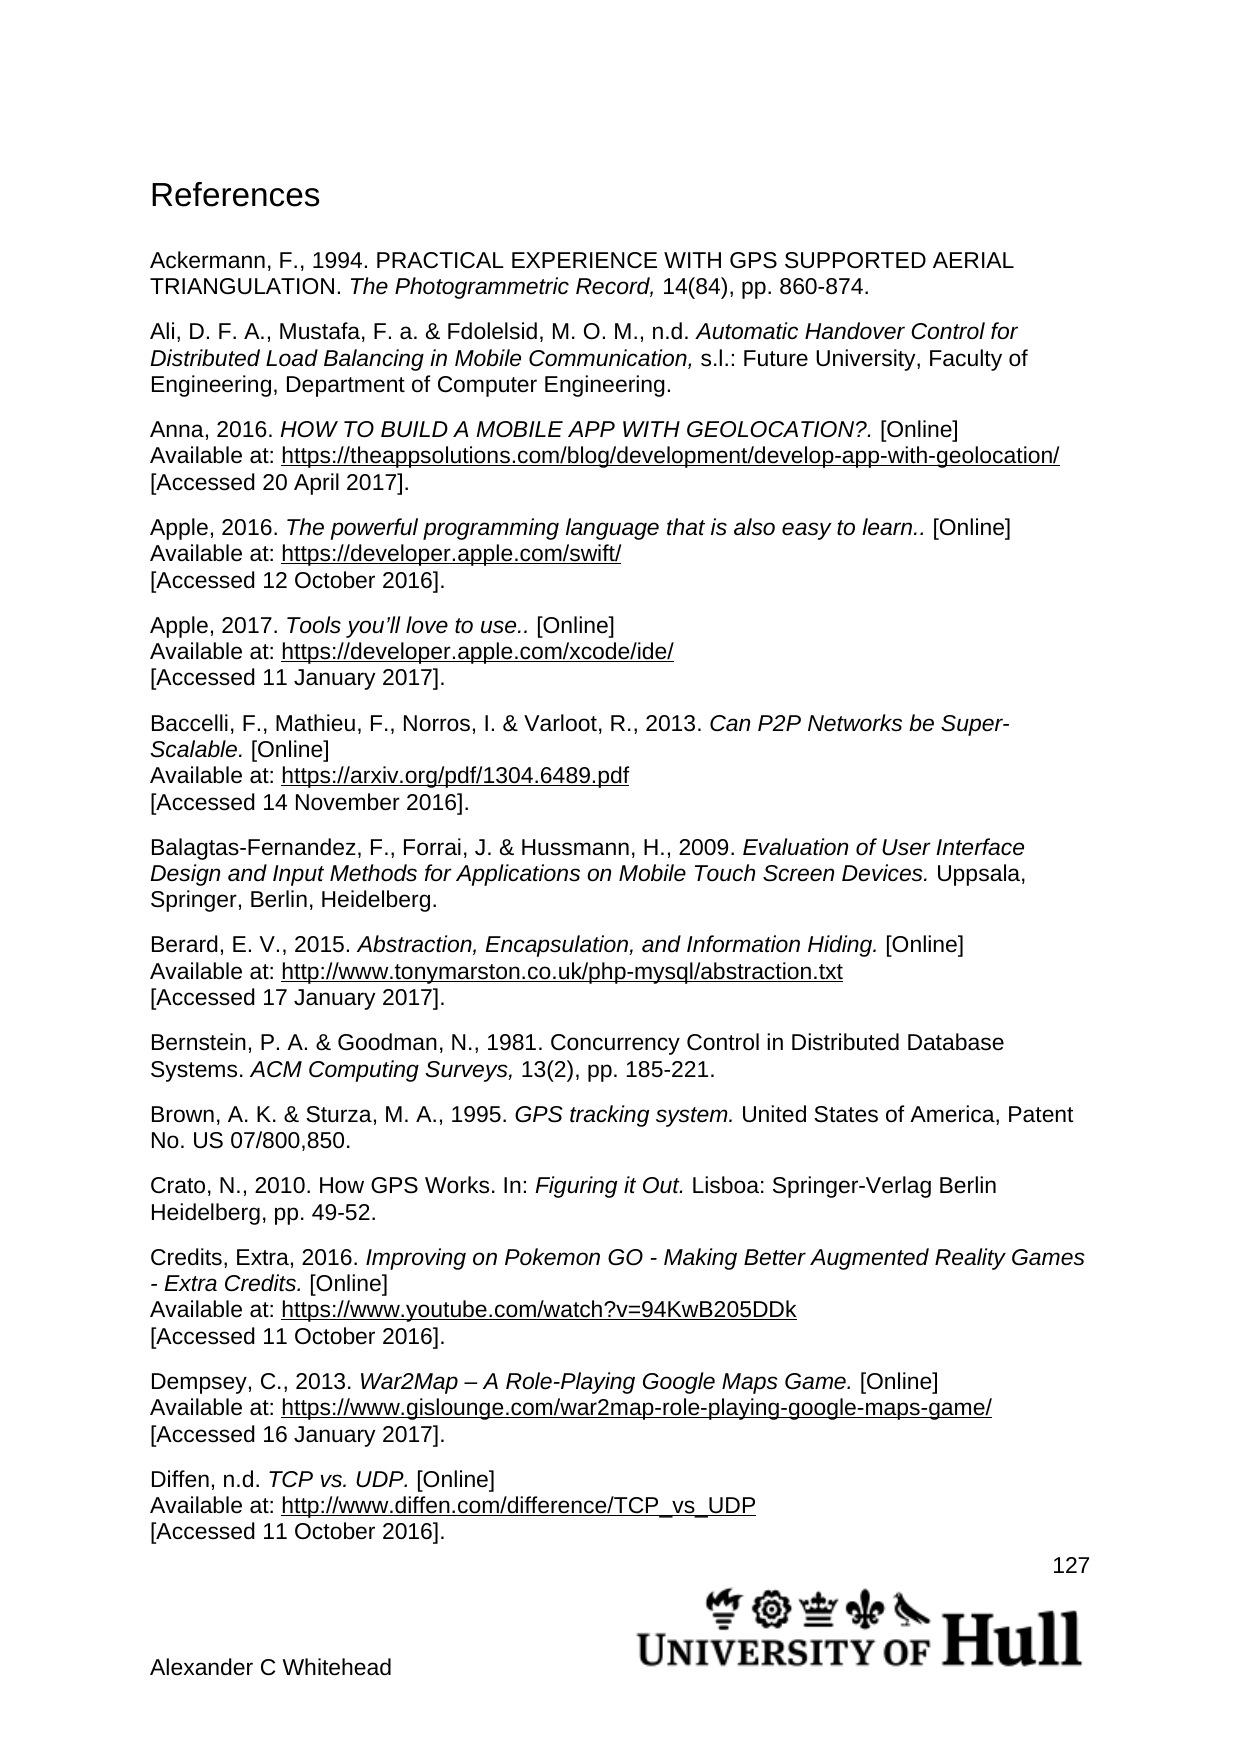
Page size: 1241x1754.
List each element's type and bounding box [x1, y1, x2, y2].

picture [630, 1578, 1091, 1676]
